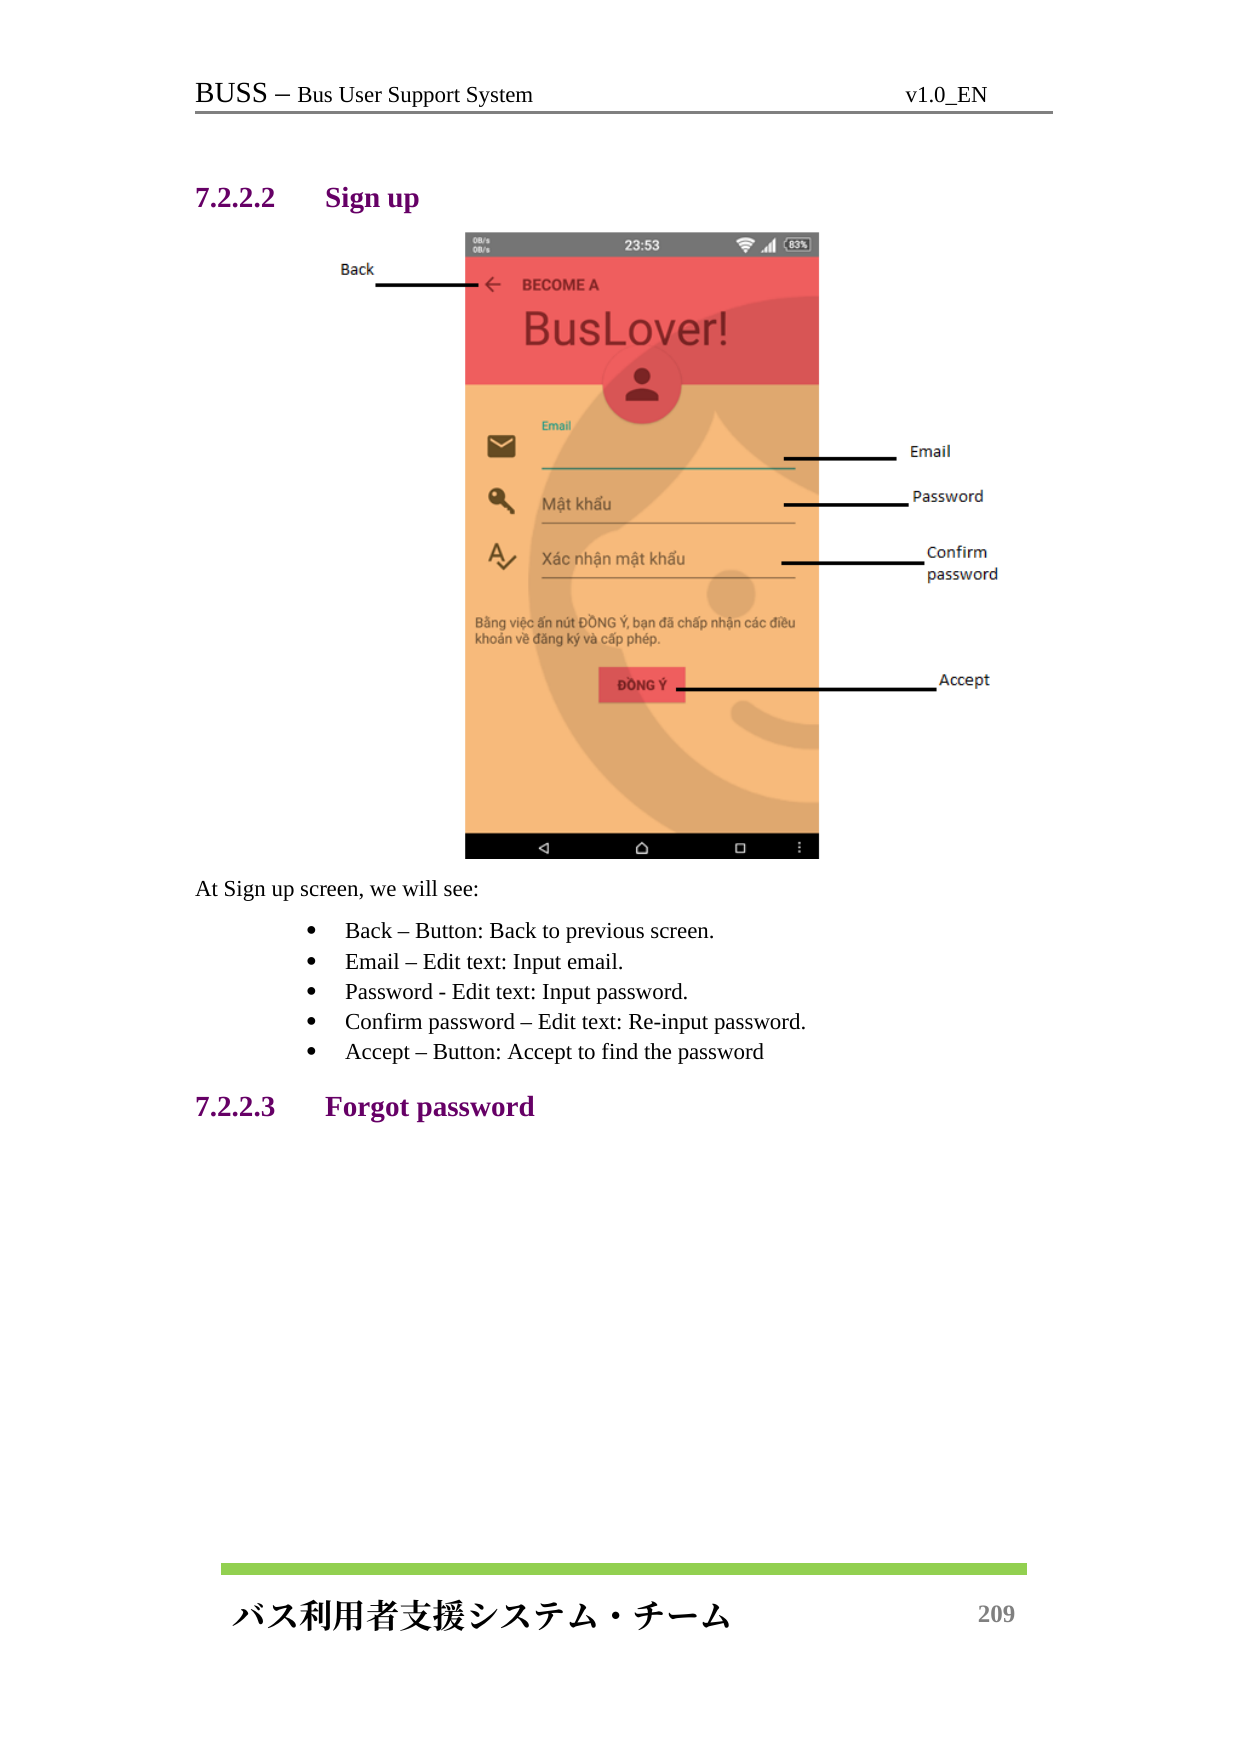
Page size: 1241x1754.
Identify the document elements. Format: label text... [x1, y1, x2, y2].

list Password - Edit text: Input password. [307, 978, 1053, 1004]
subtitle Sign up [195, 180, 1053, 213]
text At Sign up screen, we will see: [195, 875, 1053, 901]
subtitle Forgot password [195, 1089, 1053, 1123]
list Confirm password – Edit text: Re-input password. [307, 1008, 1053, 1034]
list Accept – Button: Accept to find the password [307, 1038, 1053, 1065]
picture [195, 231, 1053, 859]
list Back – Button: Back to previous screen. [307, 918, 1053, 944]
list Email – Edit text: Input email. [307, 948, 1053, 974]
